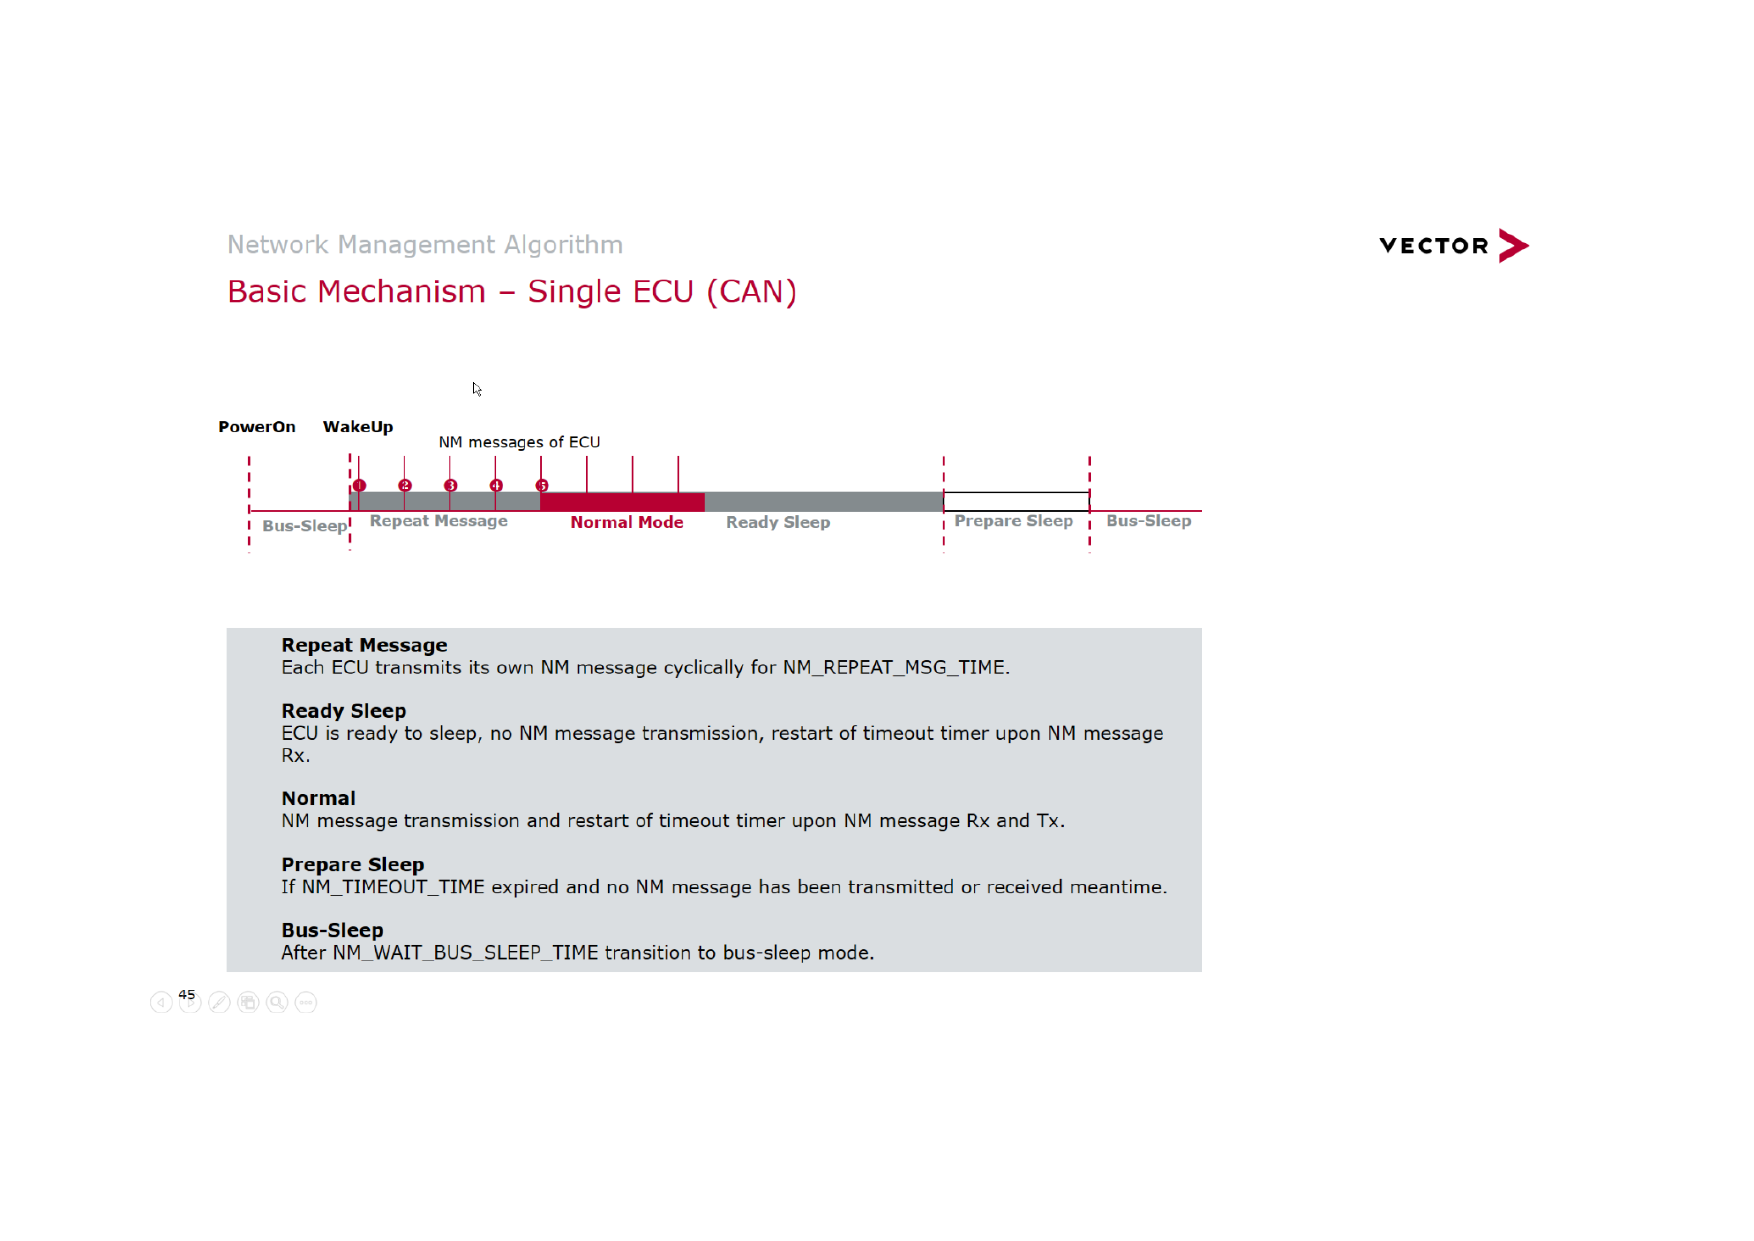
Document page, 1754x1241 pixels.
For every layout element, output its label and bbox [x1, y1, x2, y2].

picture [150, 197, 1604, 1013]
